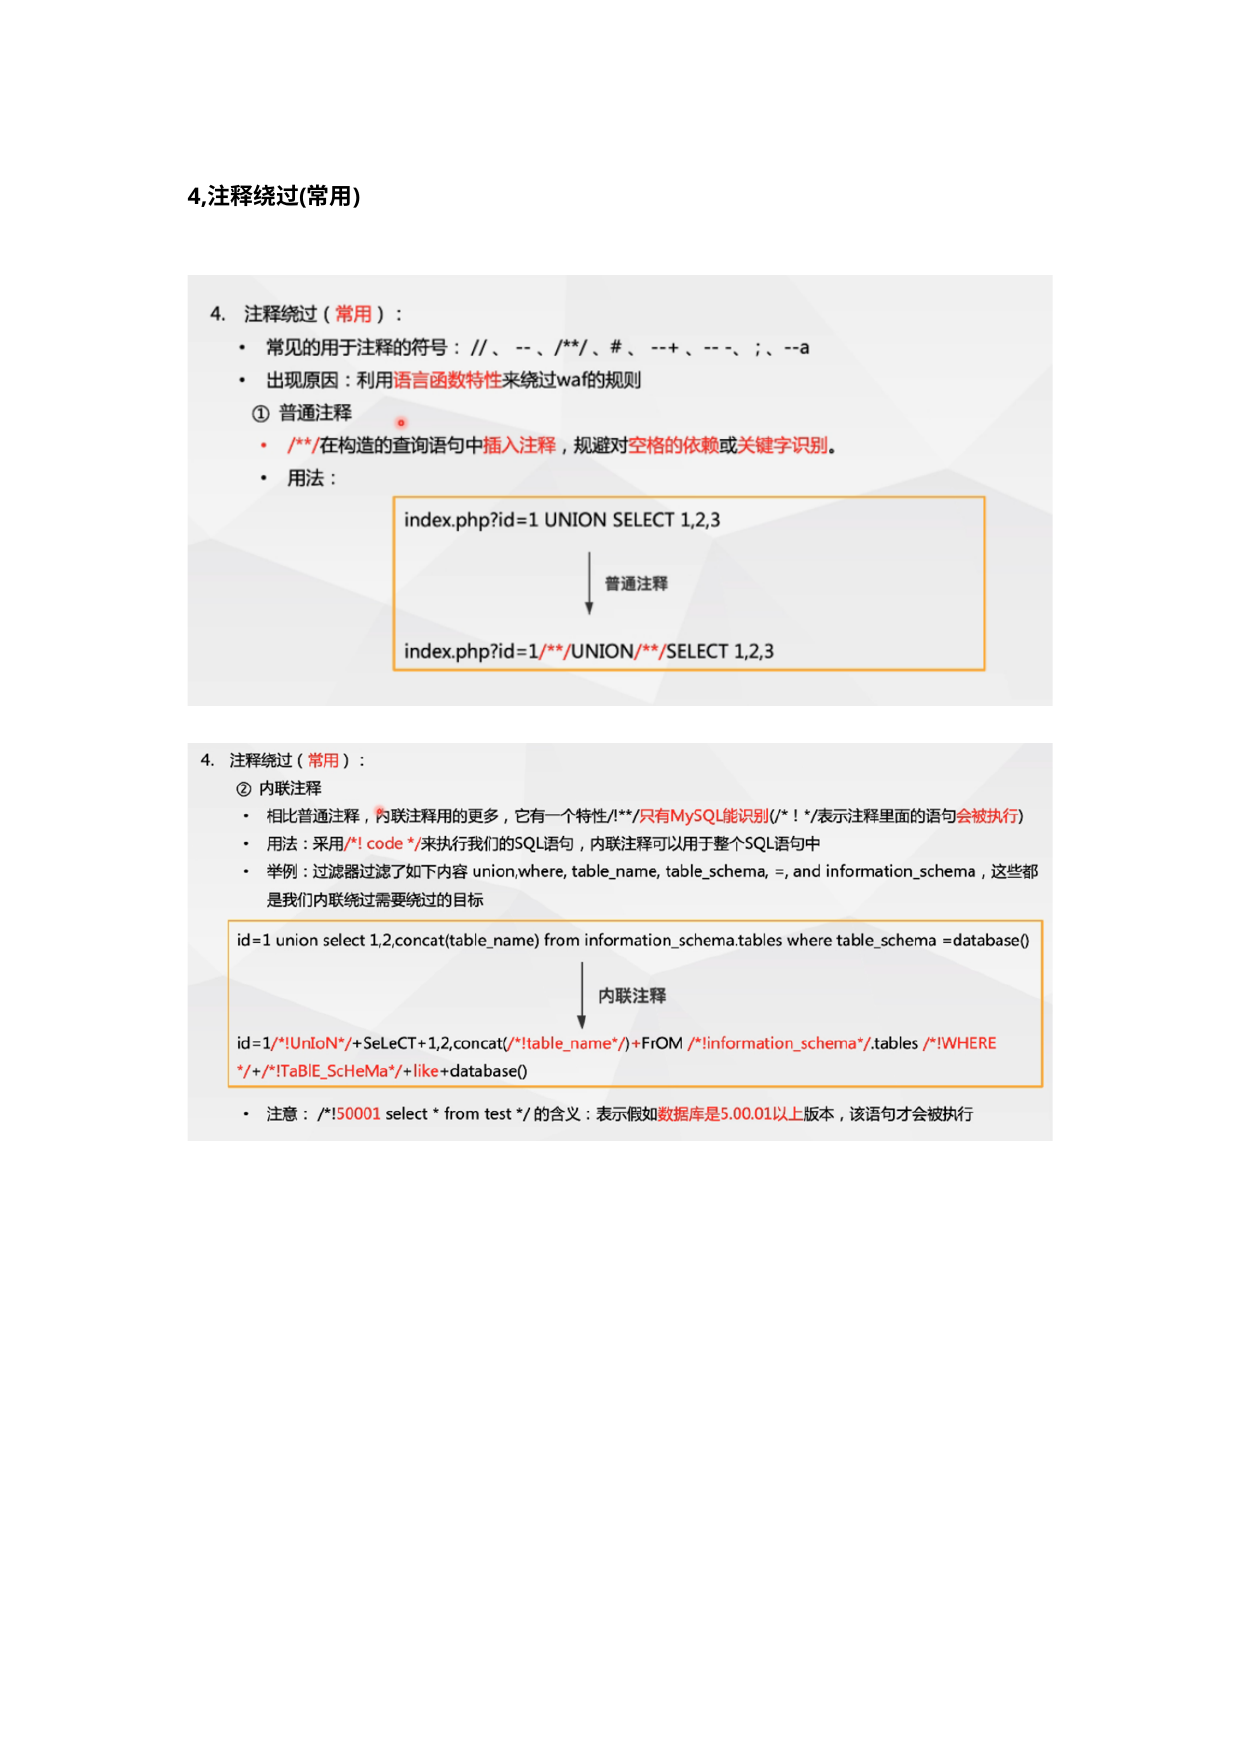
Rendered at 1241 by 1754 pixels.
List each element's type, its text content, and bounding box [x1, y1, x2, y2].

picture [187, 743, 1053, 1141]
picture [187, 275, 1053, 706]
subtitle 4,注释绕过(常用) [187, 162, 1053, 227]
